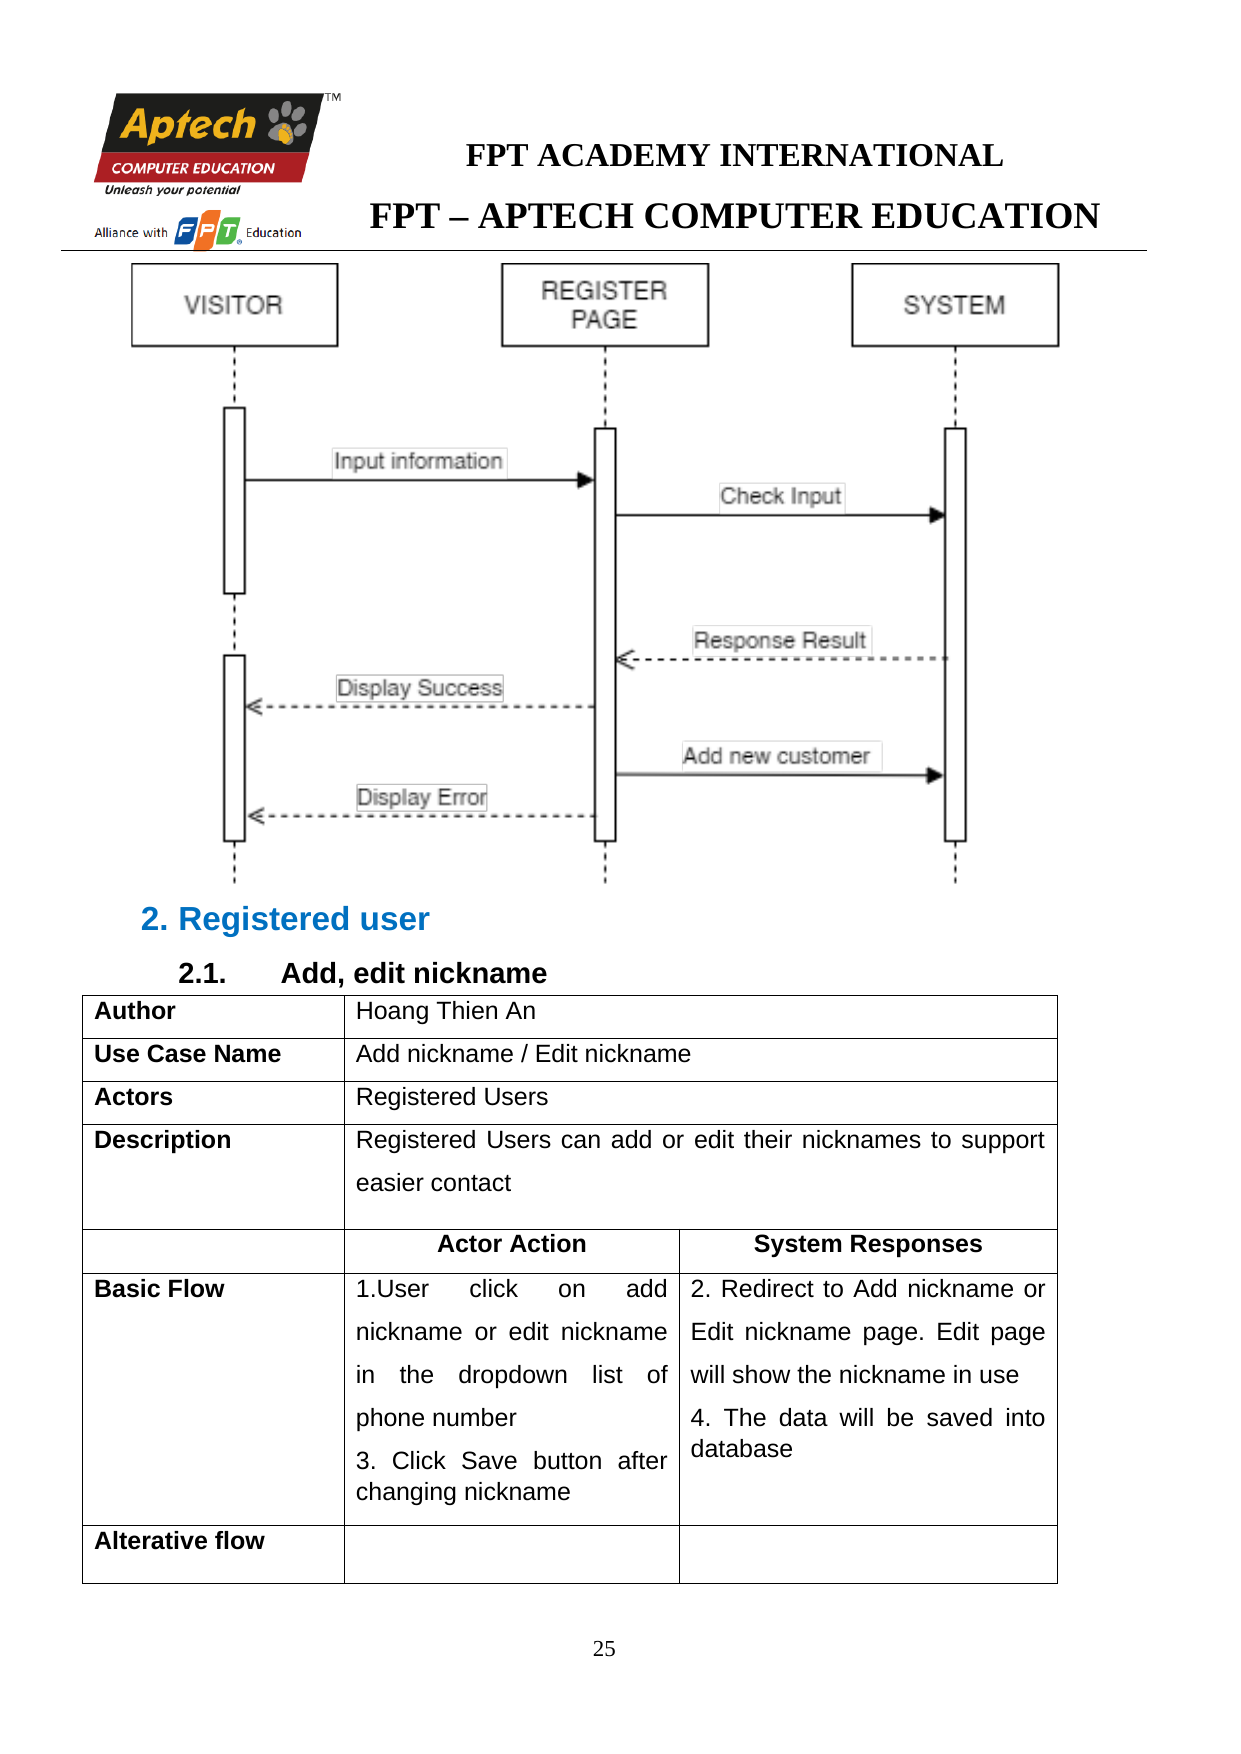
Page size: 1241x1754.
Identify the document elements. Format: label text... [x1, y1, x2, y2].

table_cell Actors [83, 1082, 344, 1123]
table_cell 1.User click on add nickname or edit nickname in the dropdown list of phone number 3. Click Save button after changing nickname [345, 1274, 679, 1524]
picture [90, 86, 344, 250]
table_cell Registered Users [345, 1082, 1057, 1123]
table_cell Description [83, 1125, 344, 1228]
table_cell Add nickname / Edit nickname [345, 1039, 1057, 1081]
table_cell [345, 1526, 679, 1583]
table_cell [83, 1230, 344, 1272]
table_header Author [83, 996, 344, 1038]
table_cell System Responses [680, 1230, 1057, 1272]
table_cell Registered Users can add or edit their nicknames to support easier contact [345, 1125, 1057, 1228]
table_header Hoang Thien An [345, 996, 1057, 1038]
table_cell Use Case Name [83, 1039, 344, 1081]
table_cell Basic Flow [83, 1274, 344, 1524]
table_cell Actor Action [345, 1230, 679, 1272]
table_cell [680, 1526, 1057, 1583]
table_cell 2. Redirect to Add nickname or Edit nickname page. Edit page will show the nickname in use 4. The data will be saved into database [680, 1274, 1057, 1524]
picture [90, 251, 344, 256]
picture [131, 263, 1062, 886]
table_cell Alterative flow [83, 1526, 344, 1583]
list Add, edit nickname [178, 956, 1105, 990]
subtitle Registered user [141, 899, 1105, 937]
